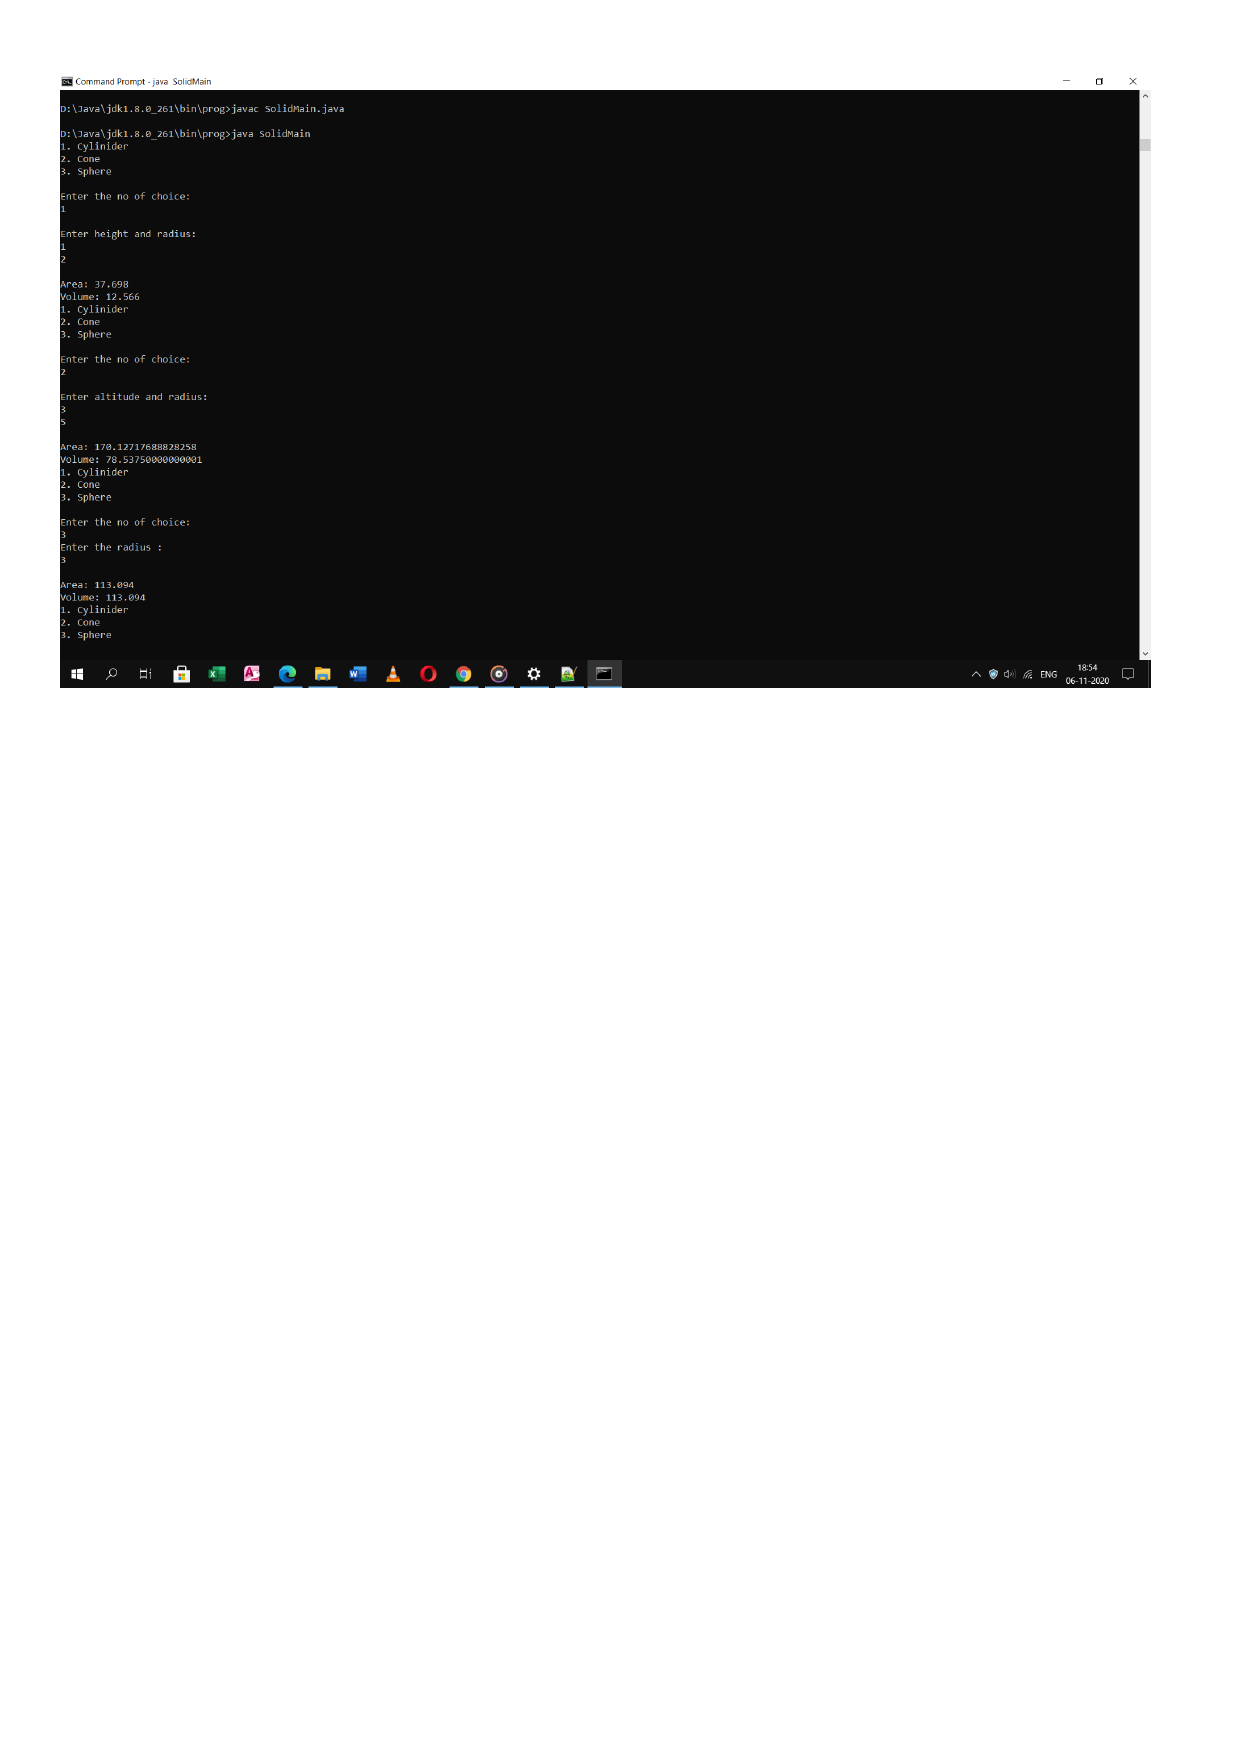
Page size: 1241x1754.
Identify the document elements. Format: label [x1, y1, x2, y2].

picture [60, 73, 1151, 688]
